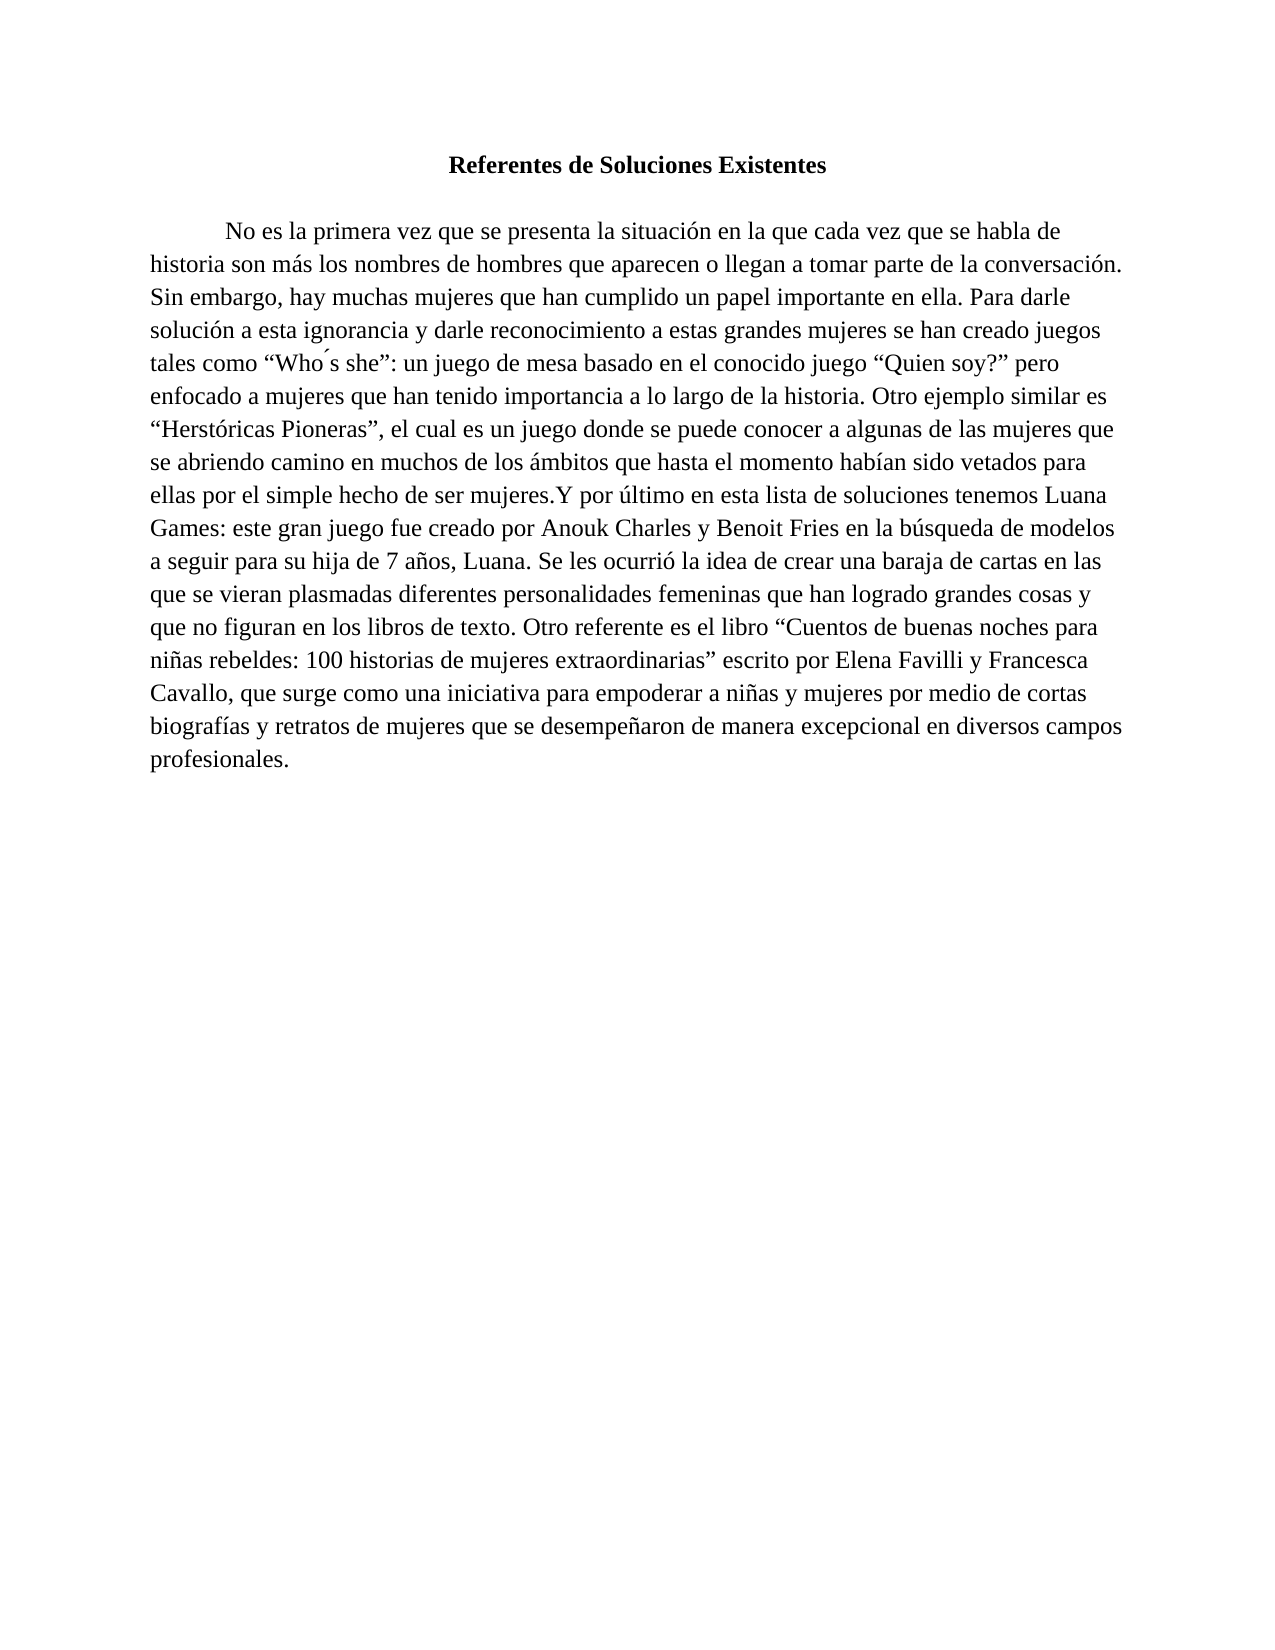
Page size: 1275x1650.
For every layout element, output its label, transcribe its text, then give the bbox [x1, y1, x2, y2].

title Referentes de Soluciones Existentes [150, 150, 1125, 179]
text No es la primera vez que se presenta la situación en la que cada vez que se habla de historia son más los nombres de hombres que aparecen o llegan a tomar parte de la conversación. Sin embargo, hay muchas mujeres que han cumplido un papel importante en ella. Para darle solución a esta ignorancia y darle reconocimiento a estas grandes mujeres se han creado juegos tales como “Who ́s she”: un juego de mesa basado en el conocido juego “Quien soy?” pero enfocado a mujeres que han tenido importancia a lo largo de la historia. Otro ejemplo similar es “Herstóricas Pioneras”, el cual es un juego donde se puede conocer a algunas de las mujeres que se abriendo camino en muchos de los ámbitos que hasta el momento habían sido vetados para ellas por el simple hecho de ser mujeres.Y por último en esta lista de soluciones tenemos Luana Games: este gran juego fue creado por Anouk Charles y Benoit Fries en la búsqueda de modelos a seguir para su hija de 7 años, Luana. Se les ocurrió la idea de crear una baraja de cartas en las que se vieran plasmadas diferentes personalidades femeninas que han logrado grandes cosas y que no figuran en los libros de texto. Otro referente es el libro “Cuentos de buenas noches para niñas rebeldes: 100 historias de mujeres extraordinarias” escrito por Elena Favilli y Francesca Cavallo, que surge como una iniciativa para empoderar a niñas y mujeres por medio de cortas biografías y retratos de mujeres que se desempeñaron de manera excepcional en diversos campos profesionales. [150, 216, 1125, 773]
